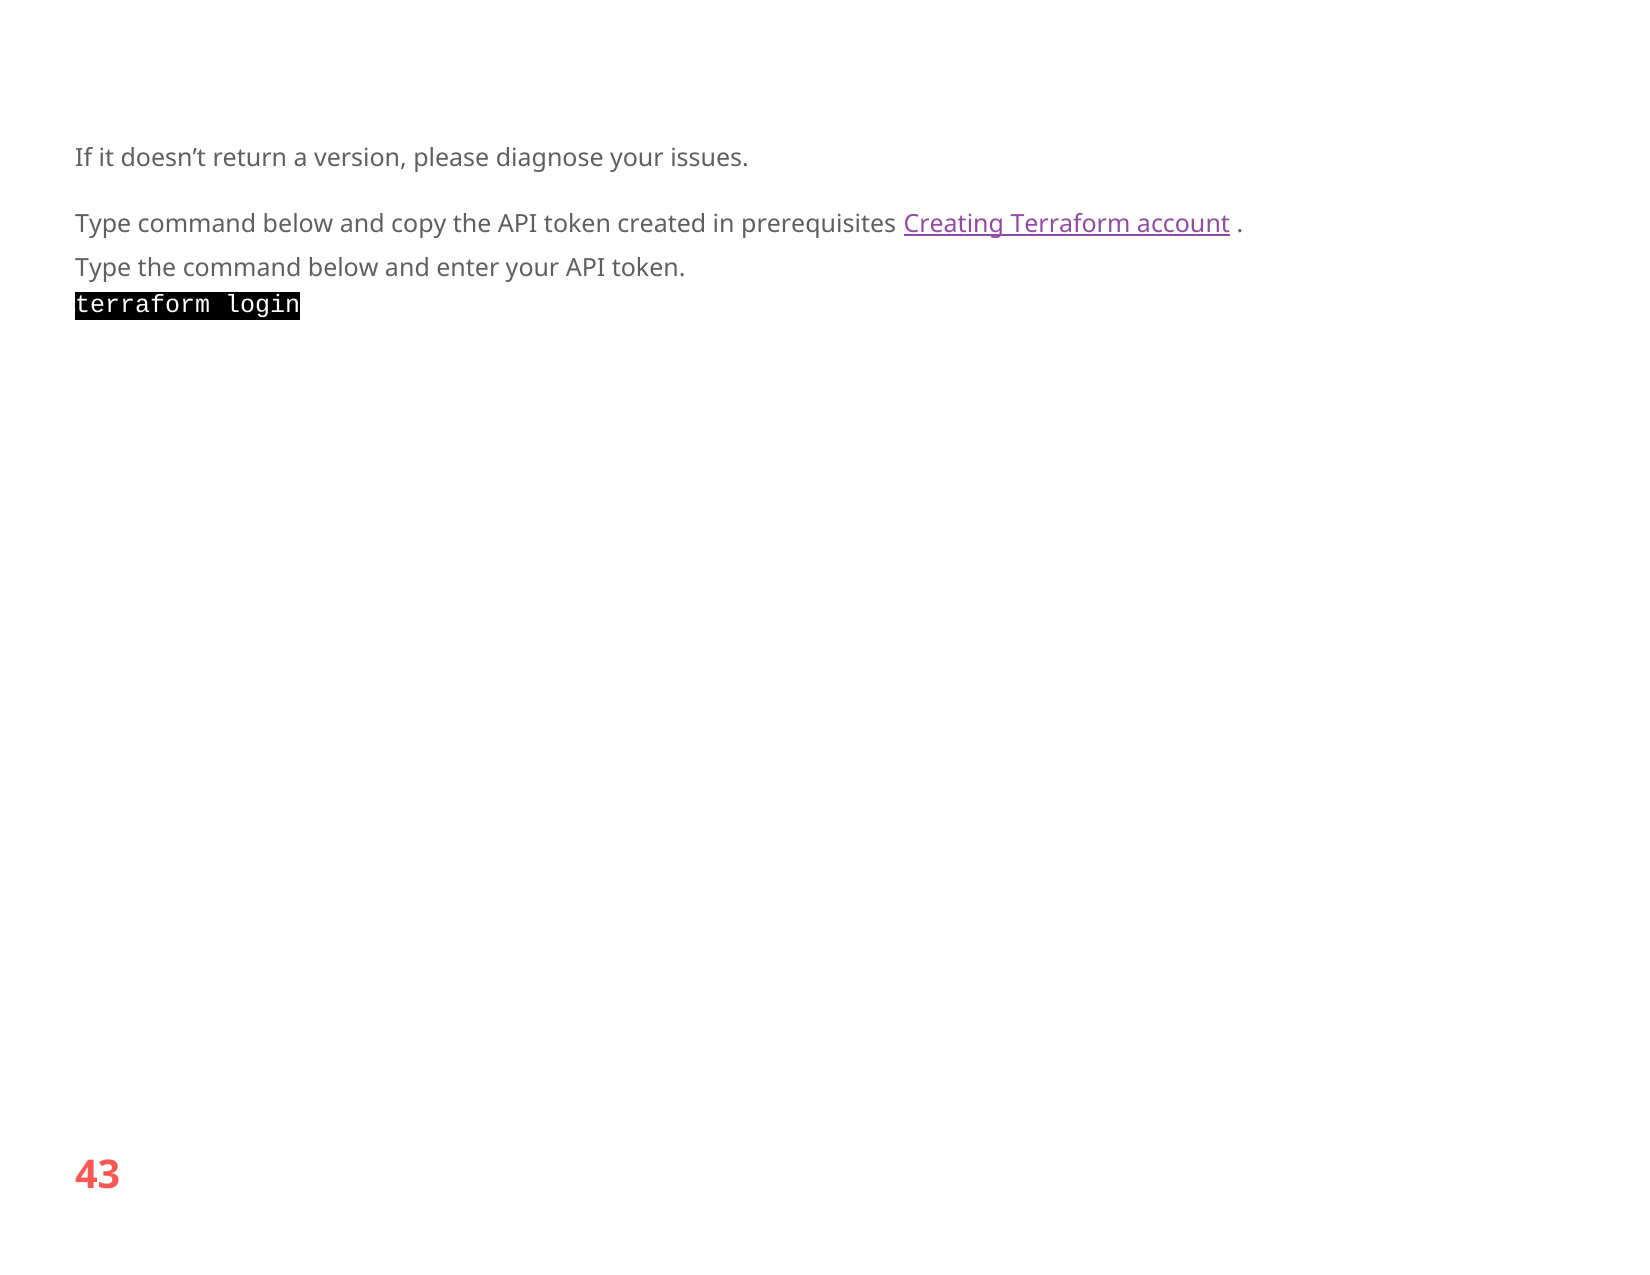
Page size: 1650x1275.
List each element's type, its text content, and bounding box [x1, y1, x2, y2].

text If it doesn’t return a version, please diagnose your issues. [75, 140, 1575, 174]
text Type command below and copy the API token created in prerequisites Creating Terraform account . Type the command below and enter your API token. terraform login [75, 205, 1575, 320]
